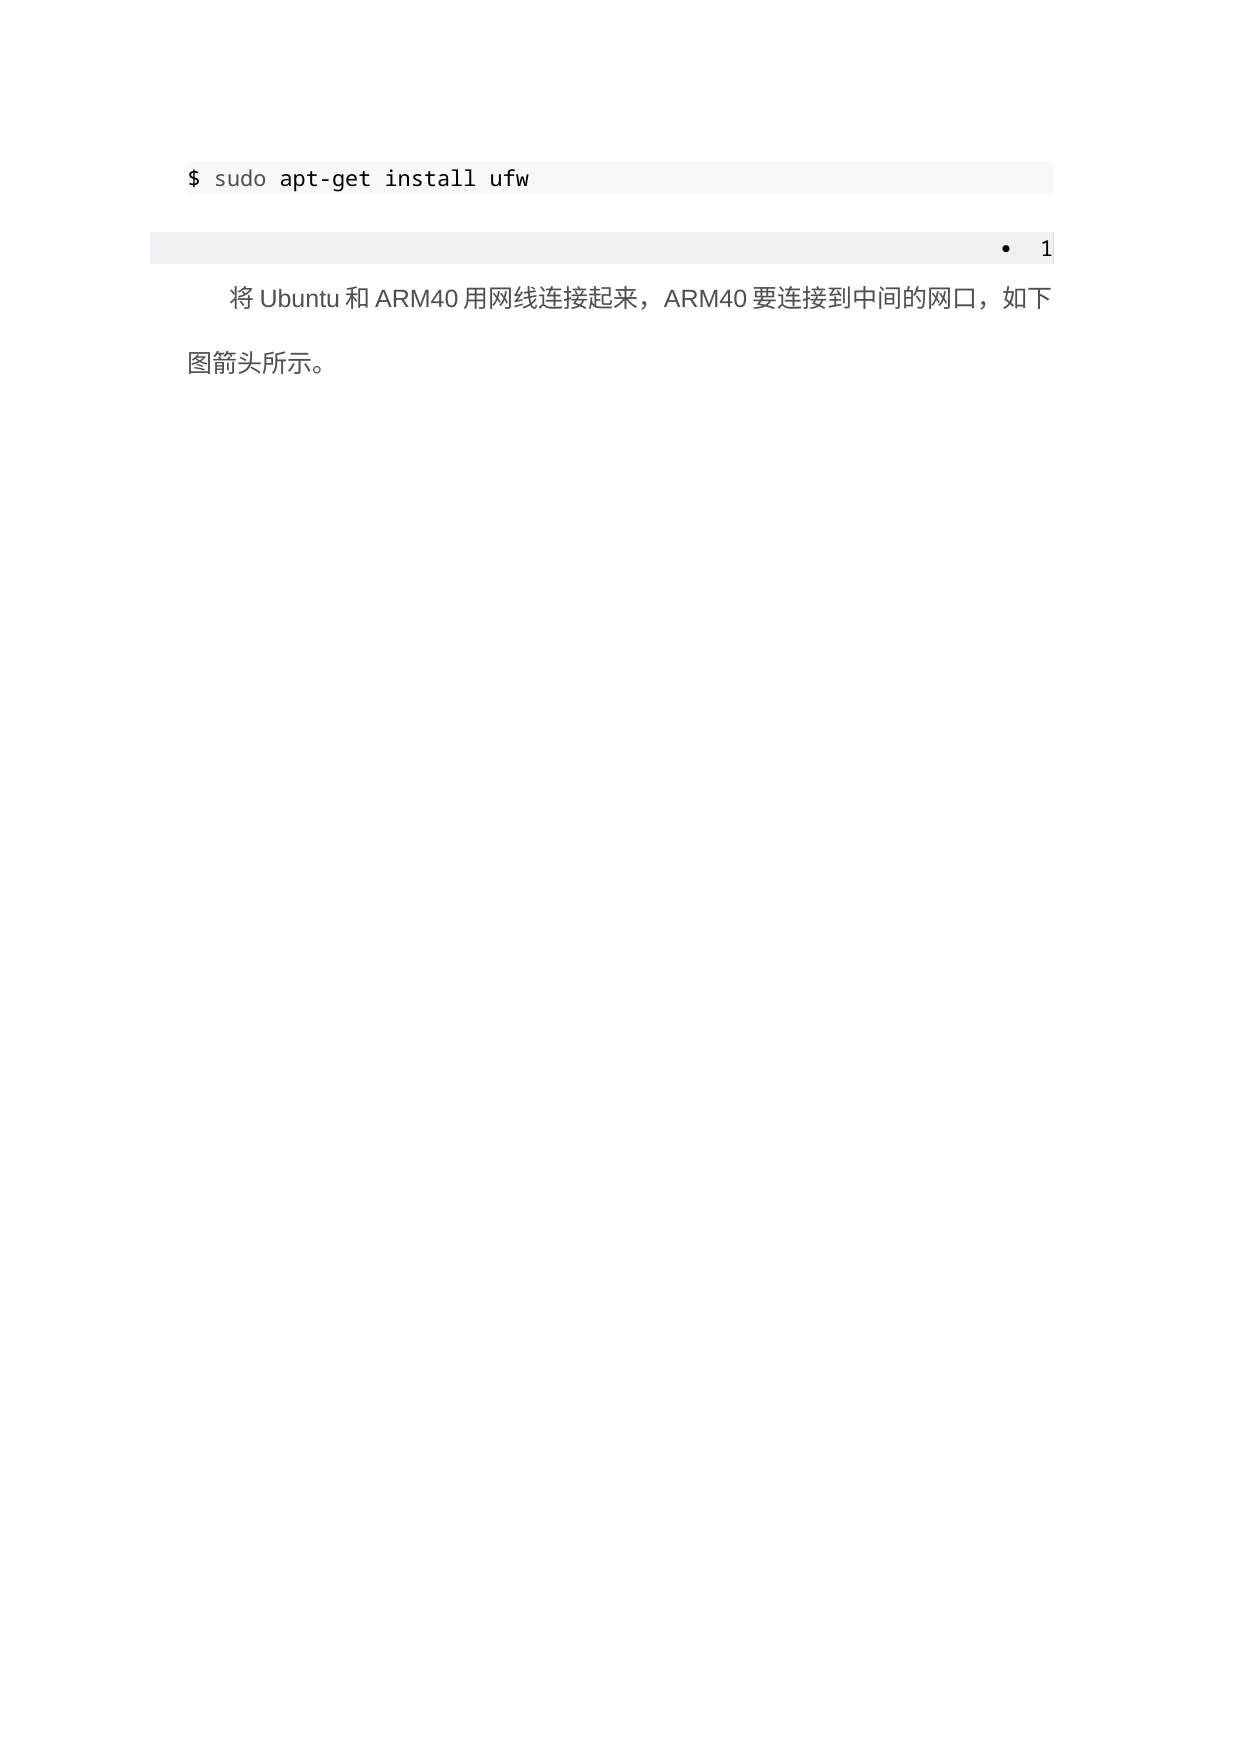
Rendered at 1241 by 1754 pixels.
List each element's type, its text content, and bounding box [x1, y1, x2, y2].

text $ sudo apt-get install ufw [187, 162, 1053, 194]
list 1 [150, 232, 1053, 264]
text 将Ubuntu和ARM40用网线连接起来，ARM40要连接到中间的网口，如下图箭头所示。 [187, 264, 1053, 394]
